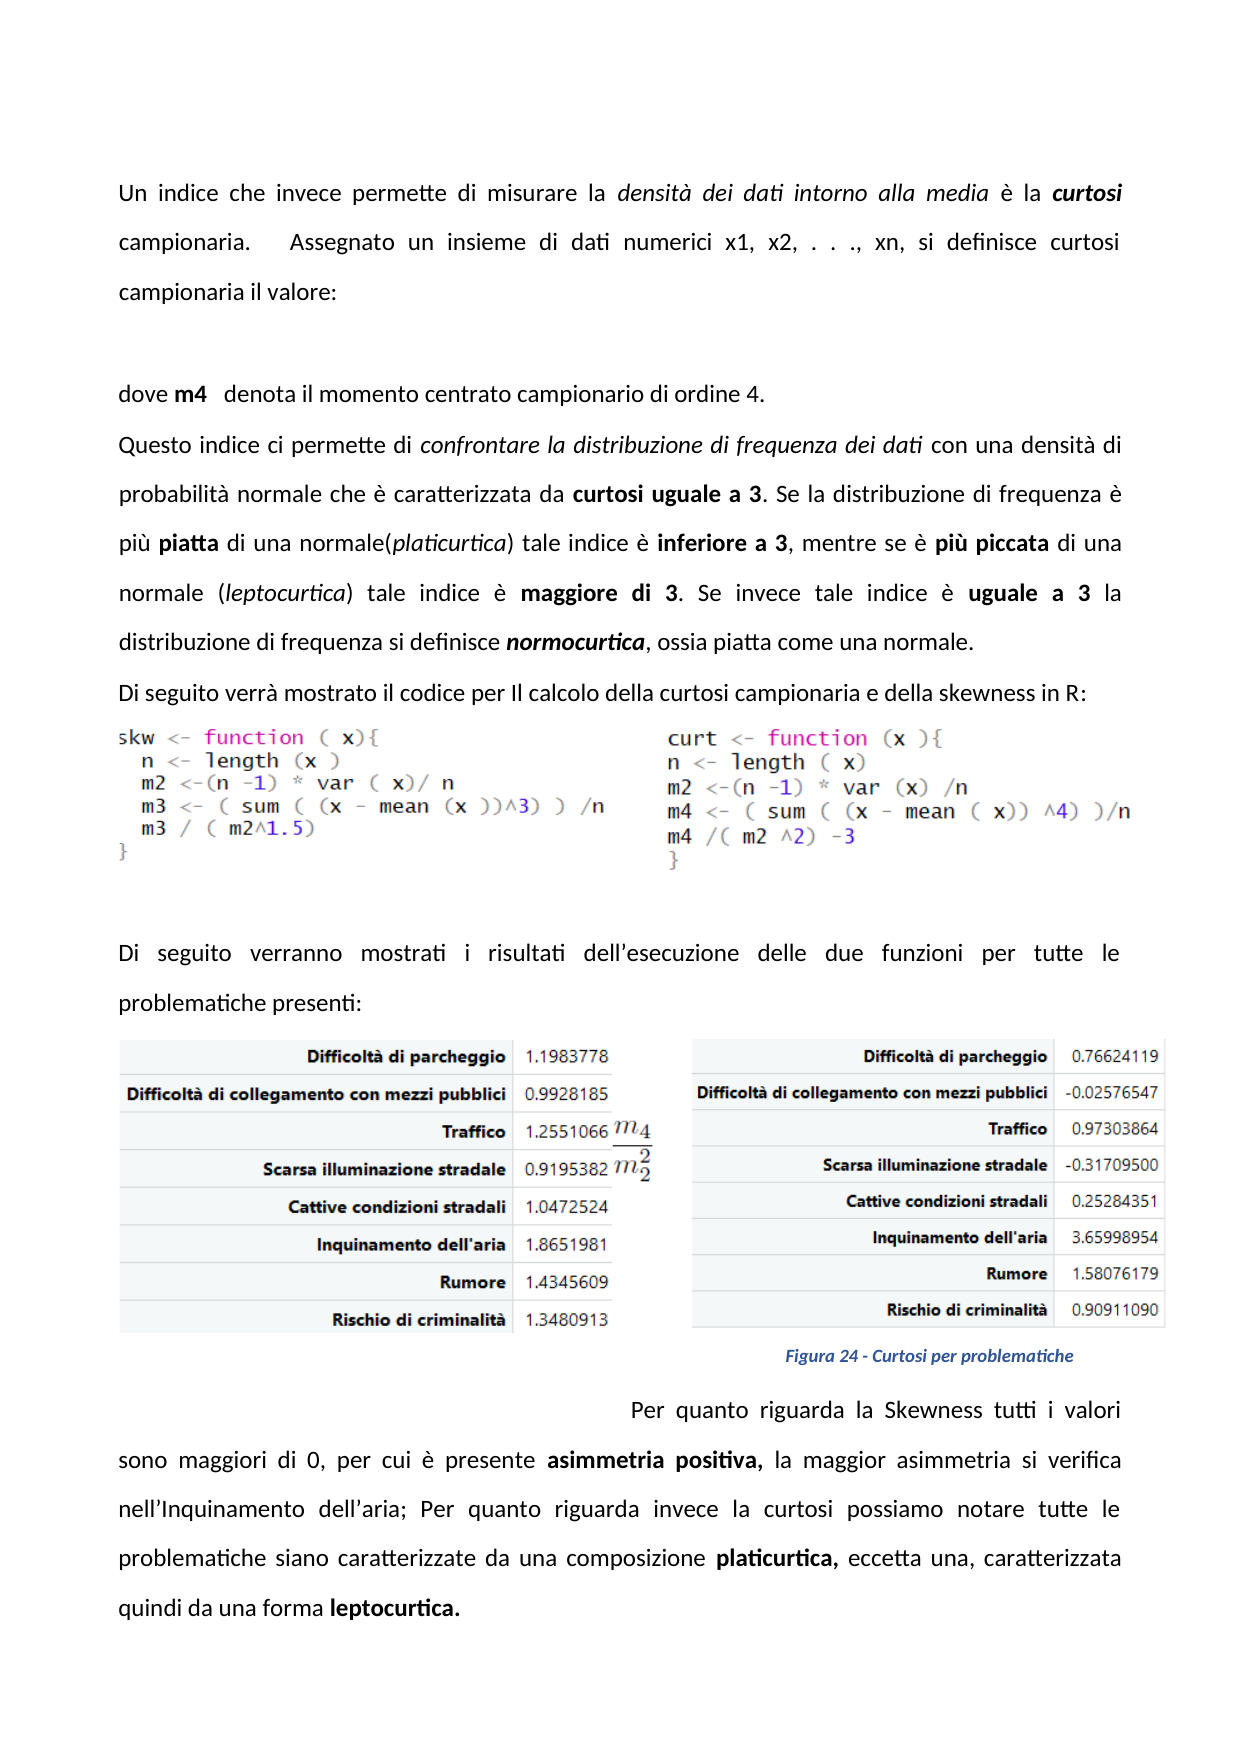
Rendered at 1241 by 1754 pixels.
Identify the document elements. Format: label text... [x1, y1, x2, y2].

text Questo indice ci permette di confrontare la distribuzione di frequenza dei dati con una densità di probabilità normale che è caratterizzata da curtosi uguale a 3. Se la distribuzione di frequenza è più piatta di una normale(platicurtica) tale indice è inferiore a 3, mentre se è più piccata di una normale (leptocurtica) tale indice è maggiore di 3. Se invece tale indice è uguale a 3 la distribuzione di frequenza si definisce normocurtica, ossia piatta come una normale. [118, 429, 1122, 657]
text Un indice che invece permette di misurare la densità dei dati intorno alla media è la curtosi campionaria. Assegnato un insieme di dati numerici x1, x2, . . ., xn, si definisce curtosi campionaria il valore: [118, 177, 1122, 306]
picture [664, 728, 1161, 873]
text Per quanto riguarda la Skewness tutti i valori sono maggiori di 0, per cui è presente asimmetria positiva, la maggior asimmetria si verifica nell’Inquinamento dell’aria; Per quanto riguarda invece la curtosi possiamo notare tutte le problematiche siano caratterizzate da una composizione platicurtica, eccetta una, caratterizzata quindi da una forma leptocurtica. [118, 1394, 1122, 1622]
picture [118, 728, 621, 875]
picture [118, 1040, 676, 1331]
text Di seguito verrà mostrato il codice per Il calcolo della curtosi campionaria e della skewness in R: [118, 677, 1122, 708]
picture [690, 1039, 1166, 1327]
text dove m4 denota il momento centrato campionario di ordine 4. [118, 378, 1122, 408]
